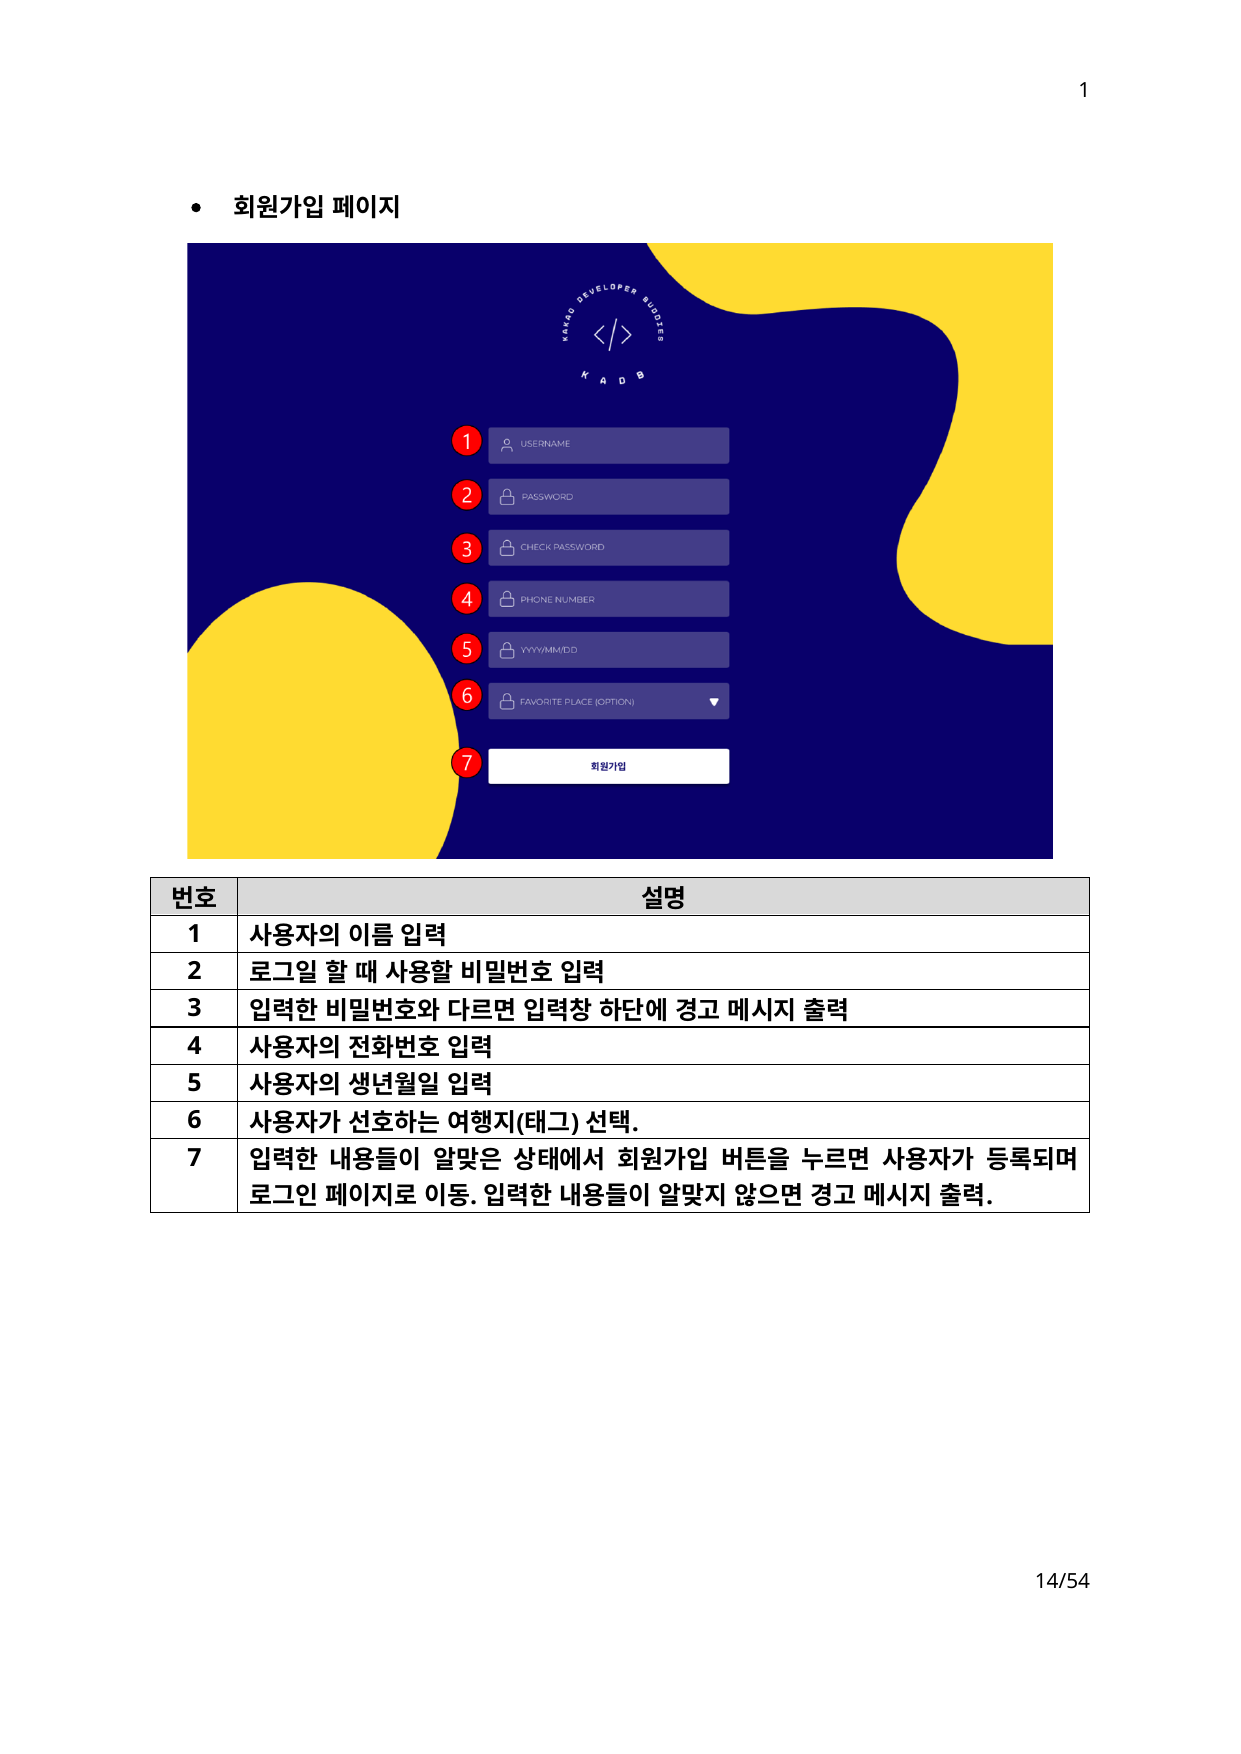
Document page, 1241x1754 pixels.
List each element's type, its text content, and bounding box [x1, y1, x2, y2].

table_cell 2 [151, 953, 237, 989]
table_cell 4 [151, 1028, 237, 1064]
table_cell 1 [151, 916, 237, 952]
table_cell 5 [151, 1065, 237, 1101]
table_cell 사용자가 선호하는 여행지(태그) 선택. [238, 1102, 1089, 1138]
table_header 번호 [151, 878, 237, 914]
table_cell 6 [151, 1102, 237, 1138]
table_header 설명 [238, 878, 1089, 914]
picture [187, 243, 1053, 859]
table_cell 사용자의 전화번호 입력 [238, 1028, 1089, 1064]
table_cell 사용자의 이름 입력 [238, 916, 1089, 952]
table_cell 3 [151, 990, 237, 1026]
table_cell 사용자의 생년월일 입력 [238, 1065, 1089, 1101]
table_cell 7 [151, 1139, 237, 1212]
list 회원가입 페이지 [192, 187, 1090, 224]
table_cell 로그일 할 때 사용할 비밀번호 입력 [238, 953, 1089, 989]
table_cell 입력한 비밀번호와 다르면 입력창 하단에 경고 메시지 출력 [238, 990, 1089, 1026]
table_cell 입력한 내용들이 알맞은 상태에서 회원가입 버튼을 누르면 사용자가 등록되며 로그인 페이지로 이동. 입력한 내용들이 알맞지 않으면 경고 메시지 출력. [238, 1139, 1089, 1212]
